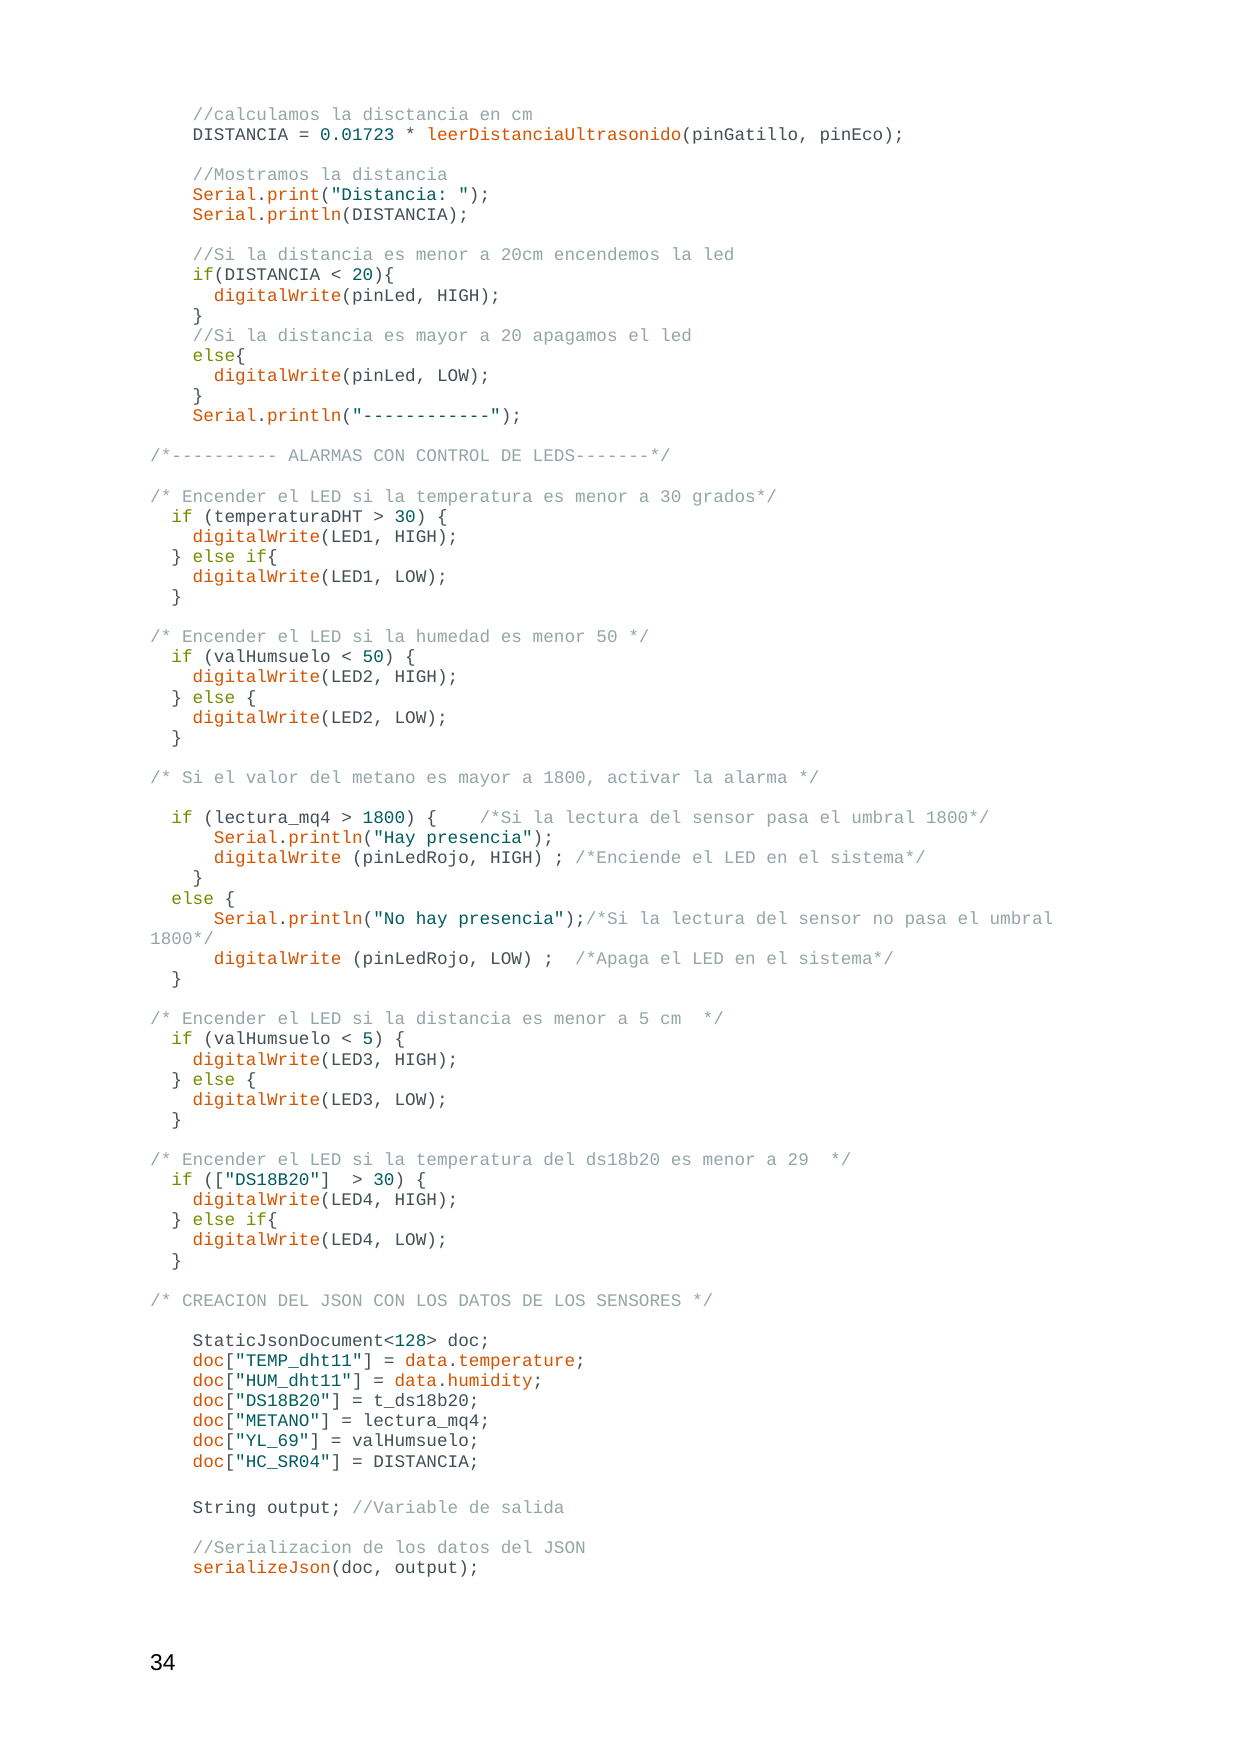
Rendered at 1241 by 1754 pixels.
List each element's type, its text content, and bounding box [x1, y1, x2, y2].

text if (lectura_mq4 > 1800) { /*Si la lectura del sensor pasa el umbral 1800*/ [150, 809, 1090, 829]
text StaticJsonDocument<128> doc; [150, 1332, 1090, 1352]
text //Serializacion de los datos del JSON [150, 1539, 1090, 1559]
text doc["HC_SR04"] = DISTANCIA; [150, 1452, 1090, 1472]
text digitalWrite (pinLedRojo, LOW) ; /*Apaga el LED en el sistema*/ [150, 949, 1090, 970]
text if (valHumsuelo < 5) { [150, 1030, 1090, 1050]
text digitalWrite(LED2, LOW); [150, 708, 1090, 728]
text digitalWrite(LED3, HIGH); [150, 1050, 1090, 1070]
text if (["DS18B20"] > 30) { [150, 1171, 1090, 1191]
text /* Si el valor del metano es mayor a 1800, activar la alarma */ [150, 769, 1090, 789]
text Serial.println("No hay presencia");/*Si la lectura del sensor no pasa el umbral 1800*/ [150, 909, 1090, 949]
text digitalWrite(LED2, HIGH); [150, 668, 1090, 688]
text } else { [150, 1070, 1090, 1090]
text doc["DS18B20"] = t_ds18b20; [150, 1392, 1090, 1412]
text Serial.println("------------"); [150, 407, 1090, 427]
text } [150, 869, 1090, 889]
text digitalWrite(pinLed, LOW); [150, 367, 1090, 387]
text } [150, 1251, 1090, 1271]
text /*---------- ALARMAS CON CONTROL DE LEDS-------*/ [150, 447, 1090, 467]
text digitalWrite (pinLedRojo, HIGH) ; /*Enciende el LED en el sistema*/ [150, 849, 1090, 869]
text serializeJson(doc, output); [150, 1559, 1090, 1579]
text String output; //Variable de salida [150, 1499, 1090, 1519]
text digitalWrite(pinLed, HIGH); [150, 286, 1090, 306]
text /* Encender el LED si la humedad es menor 50 */ [150, 628, 1090, 648]
text if (valHumsuelo < 50) { [150, 648, 1090, 668]
text /* Encender el LED si la temperatura es menor a 30 grados*/ [150, 487, 1090, 507]
text doc["YL_69"] = valHumsuelo; [150, 1432, 1090, 1452]
text } [150, 588, 1090, 608]
text //calculamos la disctancia en cm [150, 105, 1090, 125]
text //Si la distancia es mayor a 20 apagamos el led [150, 326, 1090, 346]
text doc["TEMP_dht11"] = data.temperature; [150, 1352, 1090, 1372]
text } else { [150, 688, 1090, 708]
text doc["HUM_dht11"] = data.humidity; [150, 1372, 1090, 1392]
text } else if{ [150, 547, 1090, 568]
text digitalWrite(LED4, LOW); [150, 1231, 1090, 1251]
text //Si la distancia es menor a 20cm encendemos la led [150, 246, 1090, 266]
text digitalWrite(LED1, HIGH); [150, 527, 1090, 547]
text /* Encender el LED si la distancia es menor a 5 cm */ [150, 1010, 1090, 1030]
text doc["METANO"] = lectura_mq4; [150, 1412, 1090, 1432]
text //Mostramos la distancia [150, 166, 1090, 186]
text /* Encender el LED si la temperatura del ds18b20 es menor a 29 */ [150, 1151, 1090, 1171]
text digitalWrite(LED3, LOW); [150, 1090, 1090, 1110]
text } else if{ [150, 1211, 1090, 1231]
text } [150, 970, 1090, 990]
text Serial.print("Distancia: "); [150, 186, 1090, 206]
text if(DISTANCIA < 20){ [150, 266, 1090, 286]
text Serial.println(DISTANCIA); [150, 206, 1090, 226]
text Serial.println("Hay presencia"); [150, 829, 1090, 849]
text } [150, 1110, 1090, 1131]
text /* CREACION DEL JSON CON LOS DATOS DE LOS SENSORES */ [150, 1291, 1090, 1311]
text DISTANCIA = 0.01723 * leerDistanciaUltrasonido(pinGatillo, pinEco); [150, 125, 1090, 145]
text else { [150, 889, 1090, 909]
text } [150, 306, 1090, 326]
text } [150, 728, 1090, 748]
text digitalWrite(LED4, HIGH); [150, 1191, 1090, 1211]
text else{ [150, 346, 1090, 367]
text } [150, 387, 1090, 407]
text digitalWrite(LED1, LOW); [150, 568, 1090, 588]
text if (temperaturaDHT > 30) { [150, 507, 1090, 527]
